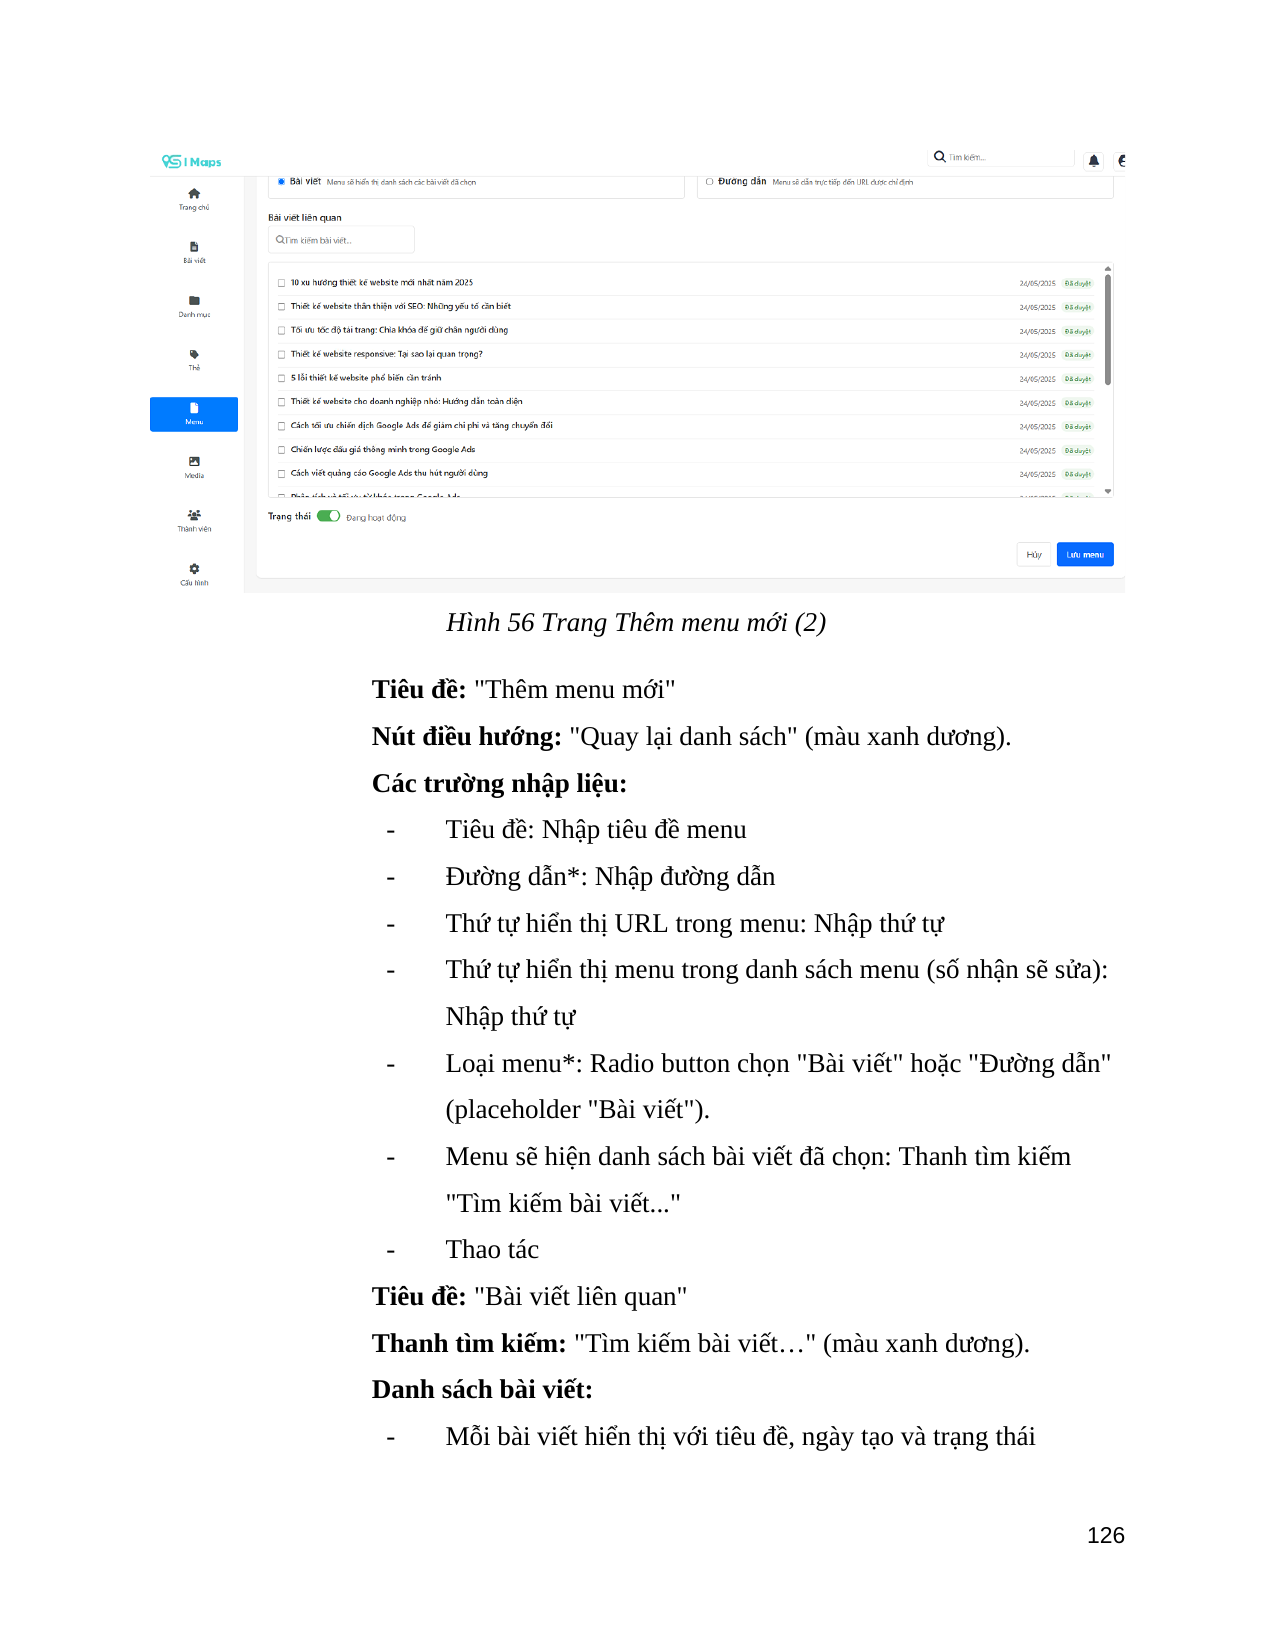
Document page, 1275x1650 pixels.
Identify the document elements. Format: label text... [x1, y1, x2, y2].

text Danh sách bài viết: [327, 1373, 1125, 1404]
text Tiêu đề: "Bài viết liên quan" [327, 1280, 1125, 1311]
list Menu sẽ hiện danh sách bài viết đã chọn: Thanh tìm kiếm "Tìm kiếm bài viết..." [386, 1140, 1125, 1218]
list Đường dẫn*: Nhập đường dẫn [386, 860, 1125, 891]
text Tiêu đề: "Thêm menu mới" [327, 673, 1125, 704]
text Nút điều hướng: "Quay lại danh sách" (màu xanh dương). [327, 720, 1125, 751]
text Thanh tìm kiếm: "Tìm kiếm bài viết…" (màu xanh dương). [327, 1327, 1125, 1358]
list Tiêu đề: Nhập tiêu đề menu [386, 813, 1125, 844]
list Loại menu*: Radio button chọn "Bài viết" hoặc "Đường dẫn" (placeholder "Bài viết"). [386, 1047, 1125, 1124]
list Thao tác [386, 1233, 1125, 1264]
list Mỗi bài viết hiển thị với tiêu đề, ngày tạo và trạng thái [386, 1420, 1125, 1451]
list Thứ tự hiển thị URL trong menu: Nhập thứ tự [386, 907, 1125, 938]
picture [150, 150, 1125, 593]
list Thứ tự hiển thị menu trong danh sách menu (số nhận sẽ sửa): Nhập thứ tự [386, 953, 1125, 1031]
text Các trường nhập liệu: [327, 767, 1125, 798]
text Hình 56 Trang Thêm menu mới (2) [150, 606, 1125, 637]
